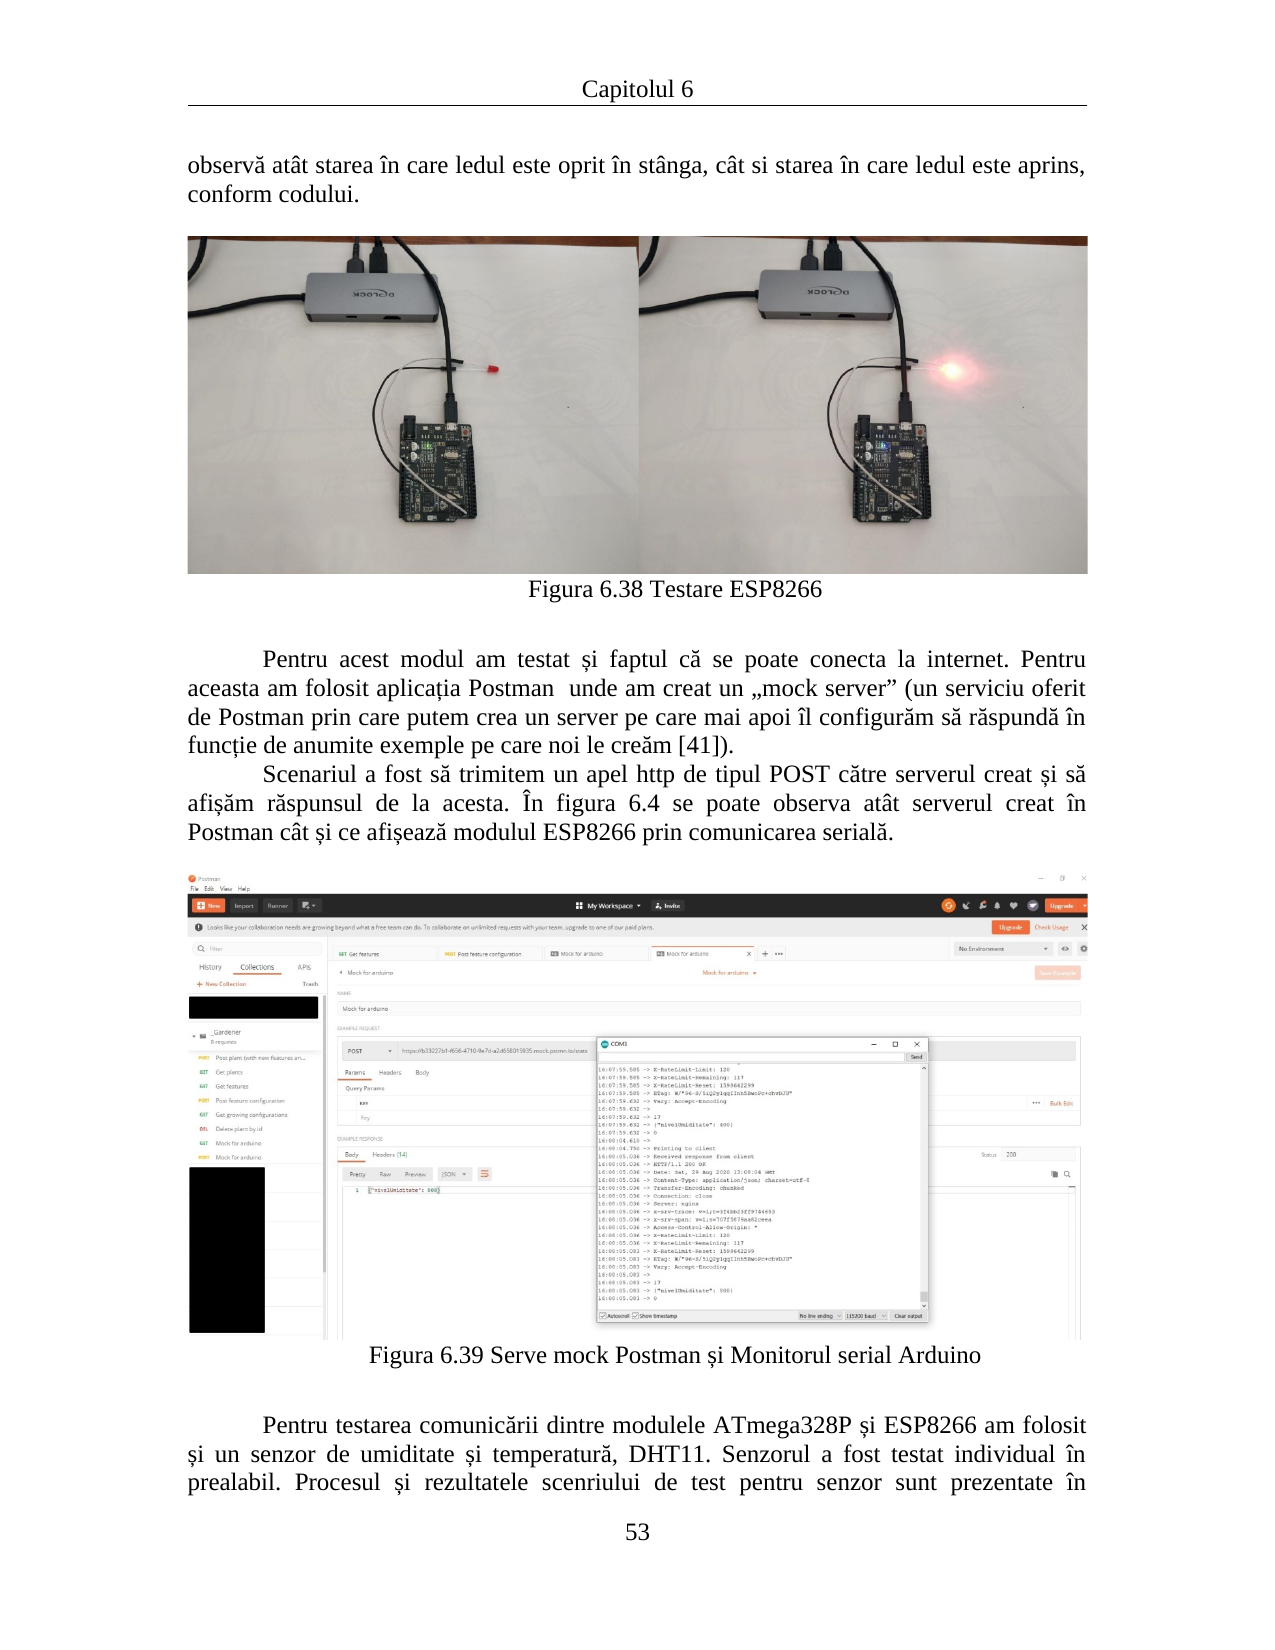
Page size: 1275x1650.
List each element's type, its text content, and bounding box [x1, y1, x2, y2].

picture [187, 874, 1088, 1340]
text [187, 1410, 1087, 1496]
picture [187, 236, 1088, 574]
text Scenariul a fost să trimitem un apel http de tipul POST către serverul creat și să afișăm răspunsul de la acesta. În figura 6.4 se poate observa atât serverul creat în Postman cât și ce afișează modulul ESP8266 prin comunicarea serială. [187, 759, 1087, 845]
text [187, 150, 1087, 207]
text Pentru acest modul am testat și faptul că se poate conecta la internet. Pentru aceasta am folosit aplicația Postman unde am creat un „mock server” (un serviciu oferit de Postman prin care putem crea un server pe care mai apoi îl configurăm să răspundă în funcție de anumite exemple pe care noi le creăm [41]). [187, 644, 1087, 759]
